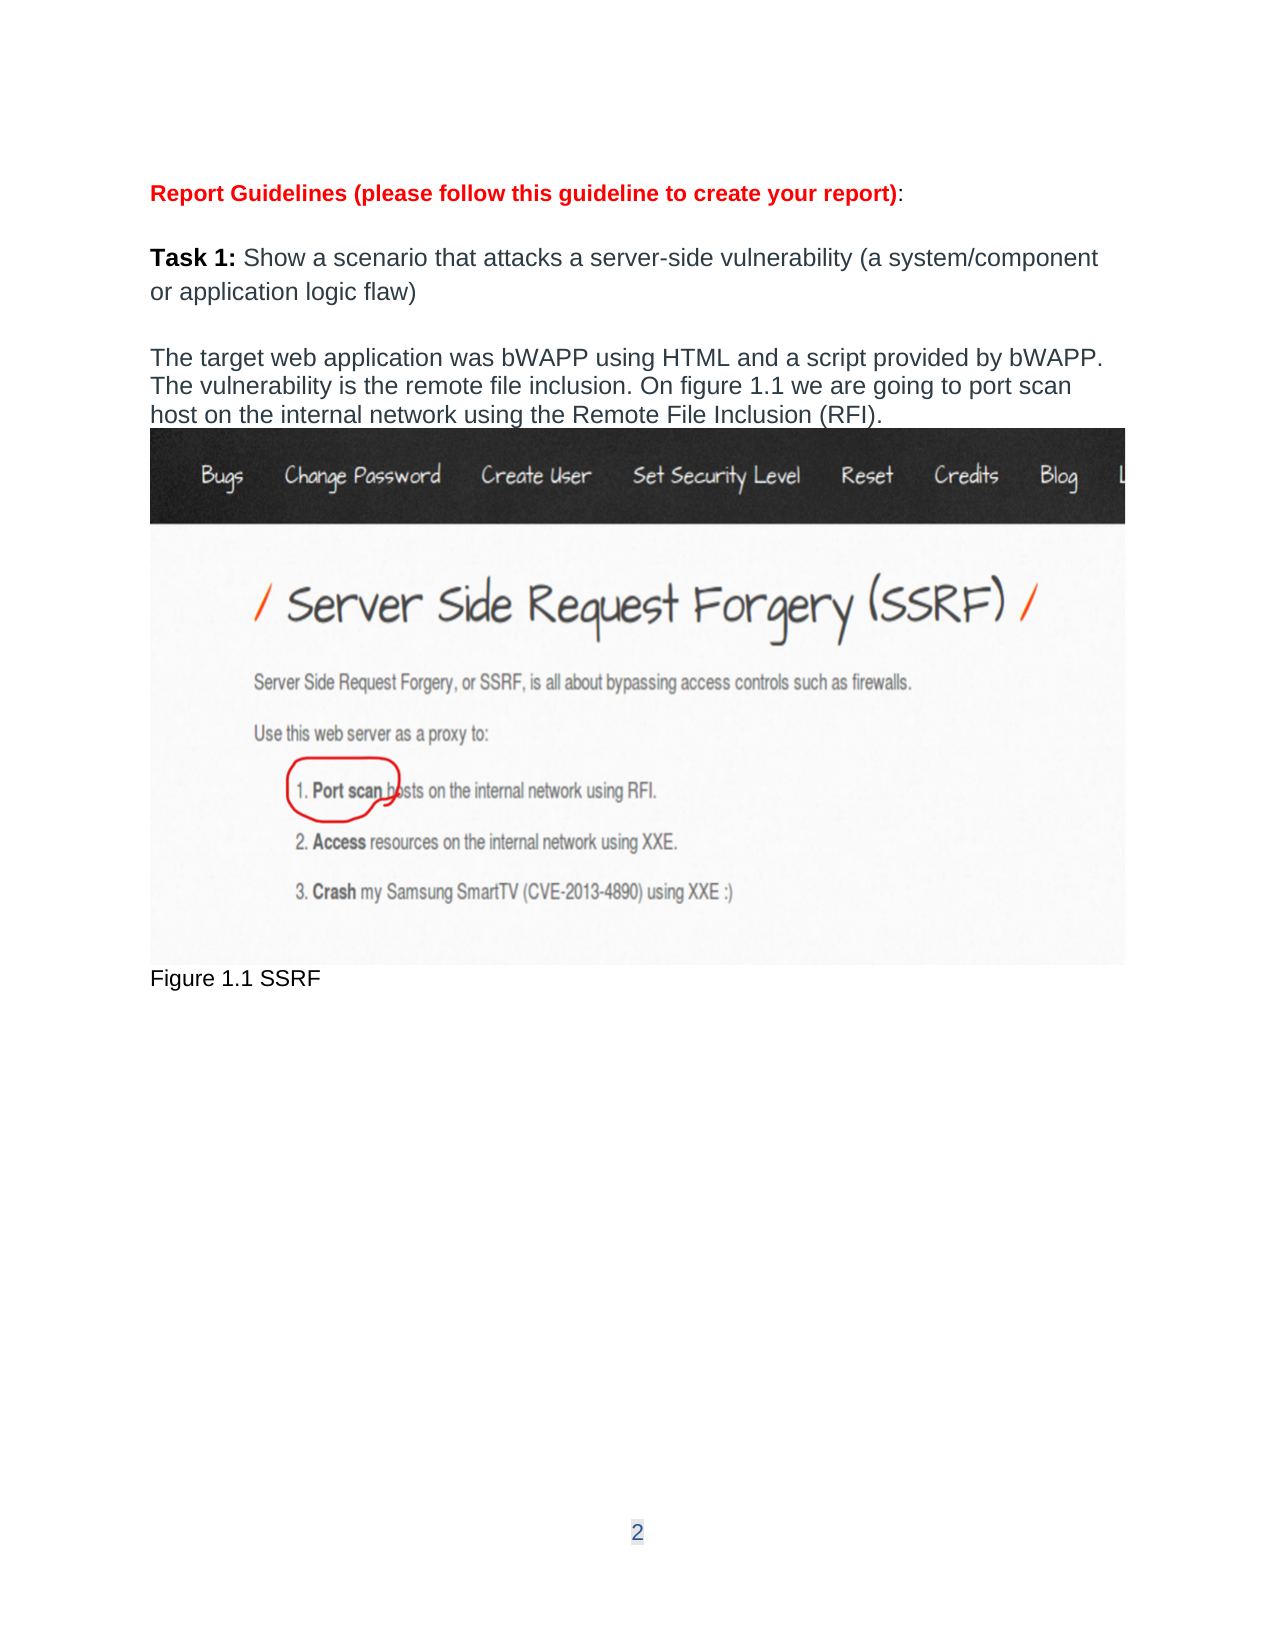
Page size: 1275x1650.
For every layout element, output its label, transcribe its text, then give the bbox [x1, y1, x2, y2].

picture [150, 428, 1125, 965]
text Report Guidelines (please follow this guideline to create your report): [150, 180, 1125, 207]
text Task 1: Show a scenario that attacks a server-side vulnerability (a system/component or application logic flaw) [150, 243, 1125, 305]
text The target web application was bWAPP using HTML and a script provided by bWAPP. The vulnerability is the remote file inclusion. On figure 1.1 we are going to port scan host on the internal network using the Remote File Inclusion (RFI). [150, 342, 1125, 428]
text Figure 1.1 SSRF [150, 965, 1125, 991]
